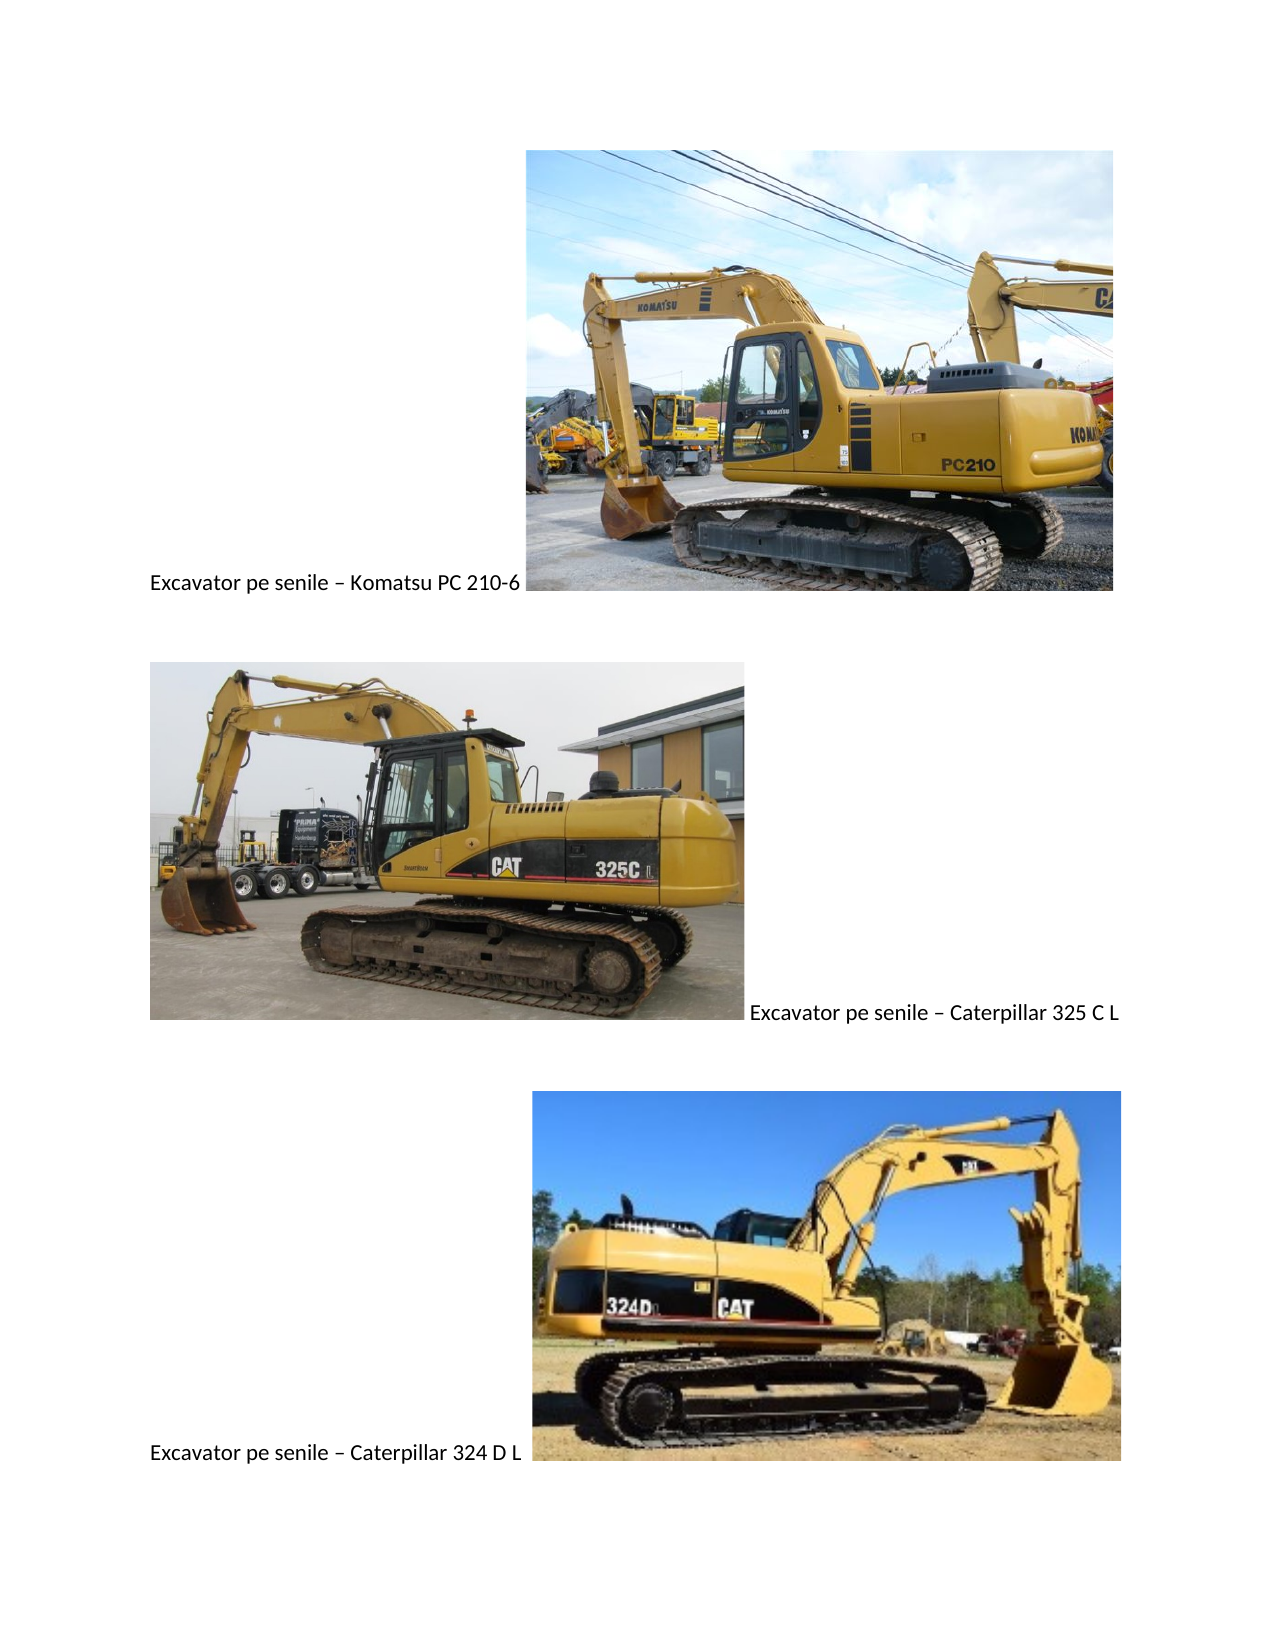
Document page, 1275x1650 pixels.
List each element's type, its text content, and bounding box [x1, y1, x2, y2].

picture [525, 150, 1114, 591]
picture [532, 1091, 1122, 1461]
picture [150, 662, 745, 1020]
